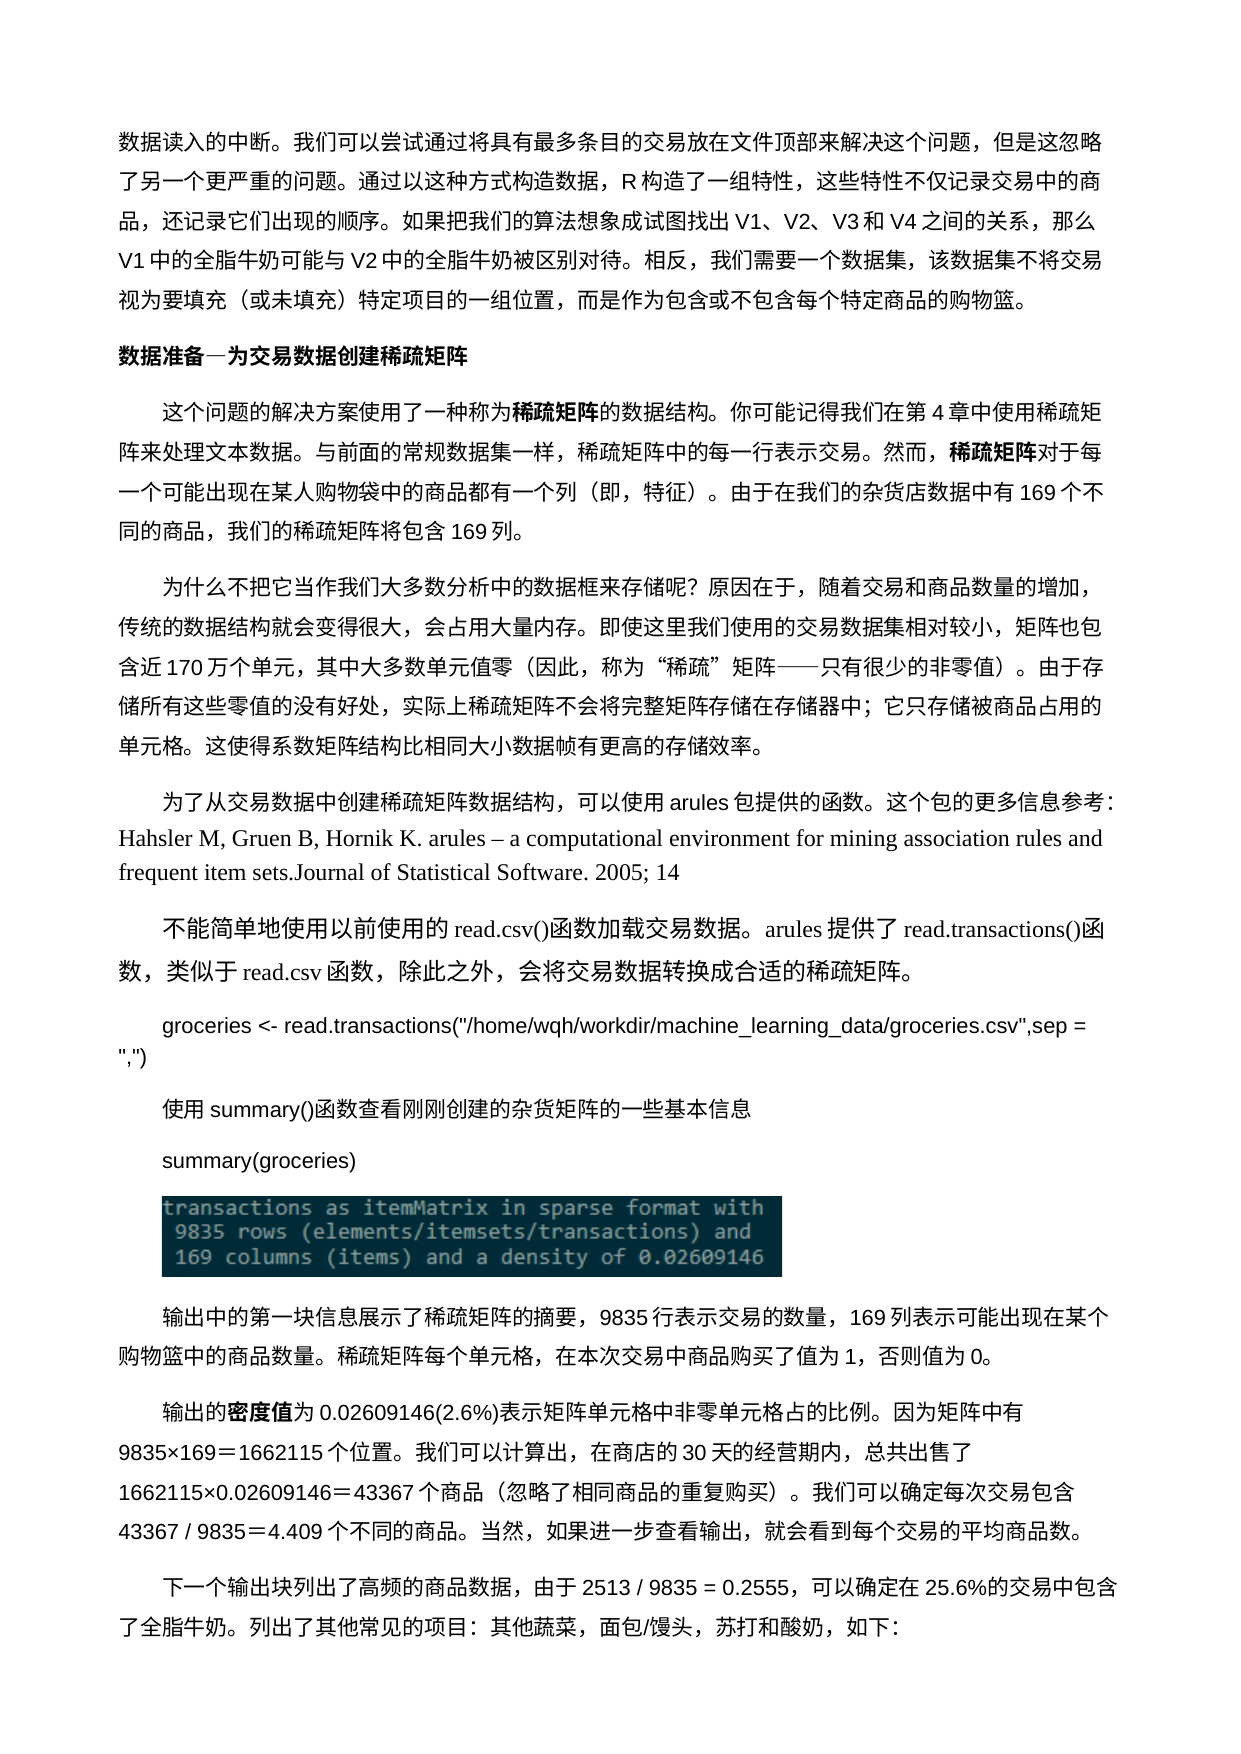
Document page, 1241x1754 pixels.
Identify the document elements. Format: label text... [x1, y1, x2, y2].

picture [666, 1250, 676, 1264]
text groceries <- read.transactions("/home/wqh/workdir/machine_learning_data/groceries.csv",sep = ",") [118, 1012, 1122, 1069]
picture [477, 1253, 488, 1264]
picture [339, 1228, 387, 1238]
picture [405, 1248, 411, 1268]
picture [314, 1228, 325, 1238]
picture [591, 1228, 599, 1238]
picture [729, 1250, 738, 1264]
picture [240, 1228, 286, 1238]
picture [326, 1204, 337, 1215]
picture [265, 1199, 273, 1215]
picture [188, 1250, 200, 1264]
picture [641, 1223, 649, 1238]
picture [565, 1250, 574, 1264]
picture [715, 1204, 726, 1214]
picture [277, 1253, 300, 1264]
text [118, 124, 1122, 314]
picture [201, 1250, 212, 1264]
picture [541, 1204, 549, 1215]
picture [226, 1253, 236, 1264]
picture [478, 1228, 486, 1238]
picture [428, 1223, 436, 1238]
picture [678, 1250, 688, 1264]
picture [214, 1225, 224, 1238]
picture [377, 1201, 386, 1215]
text 为什么不把它当作我们大多数分析中的数据框来存储呢？原因在于，随着交易和商品数量的增加，传统的数据结构就会变得很大，会占用大量内存。即使这里我们使用的交易数据集相对较小，矩阵也包含近170万个单元，其中大多数单元值零（因此，称为“稀疏”矩阵——只有很少的非零值）。由于存储所有这些零值的没有好处，实际上稀疏矩阵不会将完整矩阵存储在存储器中；它只存储被商品占用的单元格。这使得系数矩阵结构比相同大小数据帧有更高的存储效率。 [118, 570, 1122, 760]
picture [553, 1248, 561, 1264]
picture [564, 1228, 588, 1238]
picture [666, 1204, 688, 1215]
picture [303, 1223, 310, 1243]
text 下一个输出块列出了高频的商品数据，由于2513 / 9835 = 0.2555，可以确定在25.6%的交易中包含了全脂牛奶。列出了其他常见的项目：其他蔬菜，面包/馒头，苏打和酸奶，如下： [118, 1570, 1122, 1642]
picture [715, 1250, 726, 1264]
picture [440, 1225, 449, 1238]
picture [502, 1249, 538, 1264]
picture [553, 1228, 563, 1238]
picture [328, 1249, 334, 1268]
picture [689, 1250, 713, 1264]
picture [251, 1201, 261, 1215]
text 使用summary()函数查看刚刚创建的杂货矩阵的一些基本信息 [118, 1092, 1122, 1124]
text summary(groceries) [118, 1148, 1122, 1173]
text 输出的密度值为0.02609146(2.6%)表示矩阵单元格中非零单元格占的比例。因为矩阵中有9835×169＝1662115个位置。我们可以计算出，在商店的30天的经营期内，总共出售了1662115×0.02609146＝43367个商品（忽略了相同商品的重复购买）。我们可以确定每次交易包含43367 / 9835＝4.409个不同的商品。当然，如果进一步查看输出，就会看到每个交易的平均商品数。 [118, 1395, 1122, 1546]
picture [453, 1204, 463, 1214]
picture [591, 1204, 599, 1215]
picture [188, 1204, 212, 1215]
picture [263, 1253, 274, 1264]
picture [302, 1204, 311, 1215]
picture [415, 1223, 424, 1240]
picture [514, 1204, 525, 1214]
picture [478, 1204, 488, 1214]
picture [602, 1228, 624, 1238]
picture [451, 1228, 475, 1238]
picture [552, 1204, 575, 1219]
picture [161, 1201, 173, 1215]
picture [541, 1253, 549, 1264]
picture [366, 1199, 373, 1215]
picture [628, 1225, 637, 1238]
picture [603, 1248, 625, 1264]
picture [302, 1253, 311, 1264]
picture [740, 1201, 749, 1215]
picture [503, 1199, 511, 1215]
picture [176, 1225, 199, 1238]
picture [202, 1233, 211, 1238]
text 输出中的第一块信息展示了稀疏矩阵的摘要，9835行表示交易的数量，169列表示可能出现在某个购物篮中的商品数量。稀疏矩阵每个单元格，在本次交易中商品购买了值为1，否则值为0。 [118, 1299, 1122, 1371]
picture [692, 1223, 699, 1243]
picture [427, 1249, 463, 1264]
text 不能简单地使用以前使用的read.csv()函数加载交易数据。arules提供了read.transactions()函数，类似于read.csv函数，除此之外，会将交易数据转换成合适的稀疏矩阵。 [118, 909, 1122, 987]
picture [640, 1204, 663, 1215]
picture [389, 1225, 398, 1238]
picture [364, 1253, 399, 1264]
text 为了从交易数据中创建稀疏矩阵数据结构，可以使用arules包提供的函数。这个包的更多信息参考：Hahsler M, Gruen B, Hornik K. arules – a computational environment for mining association rules and frequent item sets.Journal of Statistical Software. 2005; 14 [118, 785, 1122, 886]
picture [328, 1223, 336, 1238]
text 这个问题的解决方案使用了一种称为稀疏矩阵的数据结构。你可能记得我们在第4章中使用稀疏矩阵来处理文本数据。与前面的常规数据集一样，稀疏矩阵中的每一行表示交易。然而，稀疏矩阵对于每一个可能出现在某人购物袋中的商品都有一个列（即，特征）。由于在我们的杂货店数据中有169个不同的商品，我们的稀疏矩阵将包含169列。 [118, 395, 1122, 546]
picture [678, 1228, 687, 1238]
picture [466, 1199, 473, 1215]
picture [340, 1248, 348, 1264]
picture [389, 1201, 438, 1215]
picture [340, 1204, 348, 1215]
picture [652, 1228, 676, 1238]
picture [252, 1248, 260, 1264]
picture [489, 1228, 500, 1238]
picture [640, 1250, 651, 1264]
picture [177, 1250, 186, 1264]
picture [527, 1223, 536, 1240]
picture [439, 1201, 449, 1215]
picture [602, 1204, 613, 1215]
picture [715, 1223, 751, 1238]
picture [226, 1204, 248, 1215]
picture [203, 1225, 211, 1233]
picture [729, 1199, 736, 1215]
picture [540, 1225, 549, 1238]
text 数据准备—为交易数据创建稀疏矩阵 [118, 339, 1122, 371]
picture [752, 1199, 763, 1214]
picture [577, 1253, 588, 1268]
picture [352, 1250, 361, 1264]
picture [628, 1199, 638, 1214]
picture [276, 1204, 300, 1215]
picture [578, 1204, 588, 1214]
picture [403, 1228, 411, 1238]
picture [741, 1250, 764, 1264]
picture [515, 1228, 524, 1238]
picture [690, 1201, 699, 1215]
picture [502, 1225, 511, 1238]
picture [177, 1204, 187, 1214]
picture [215, 1204, 223, 1215]
picture [239, 1253, 250, 1264]
